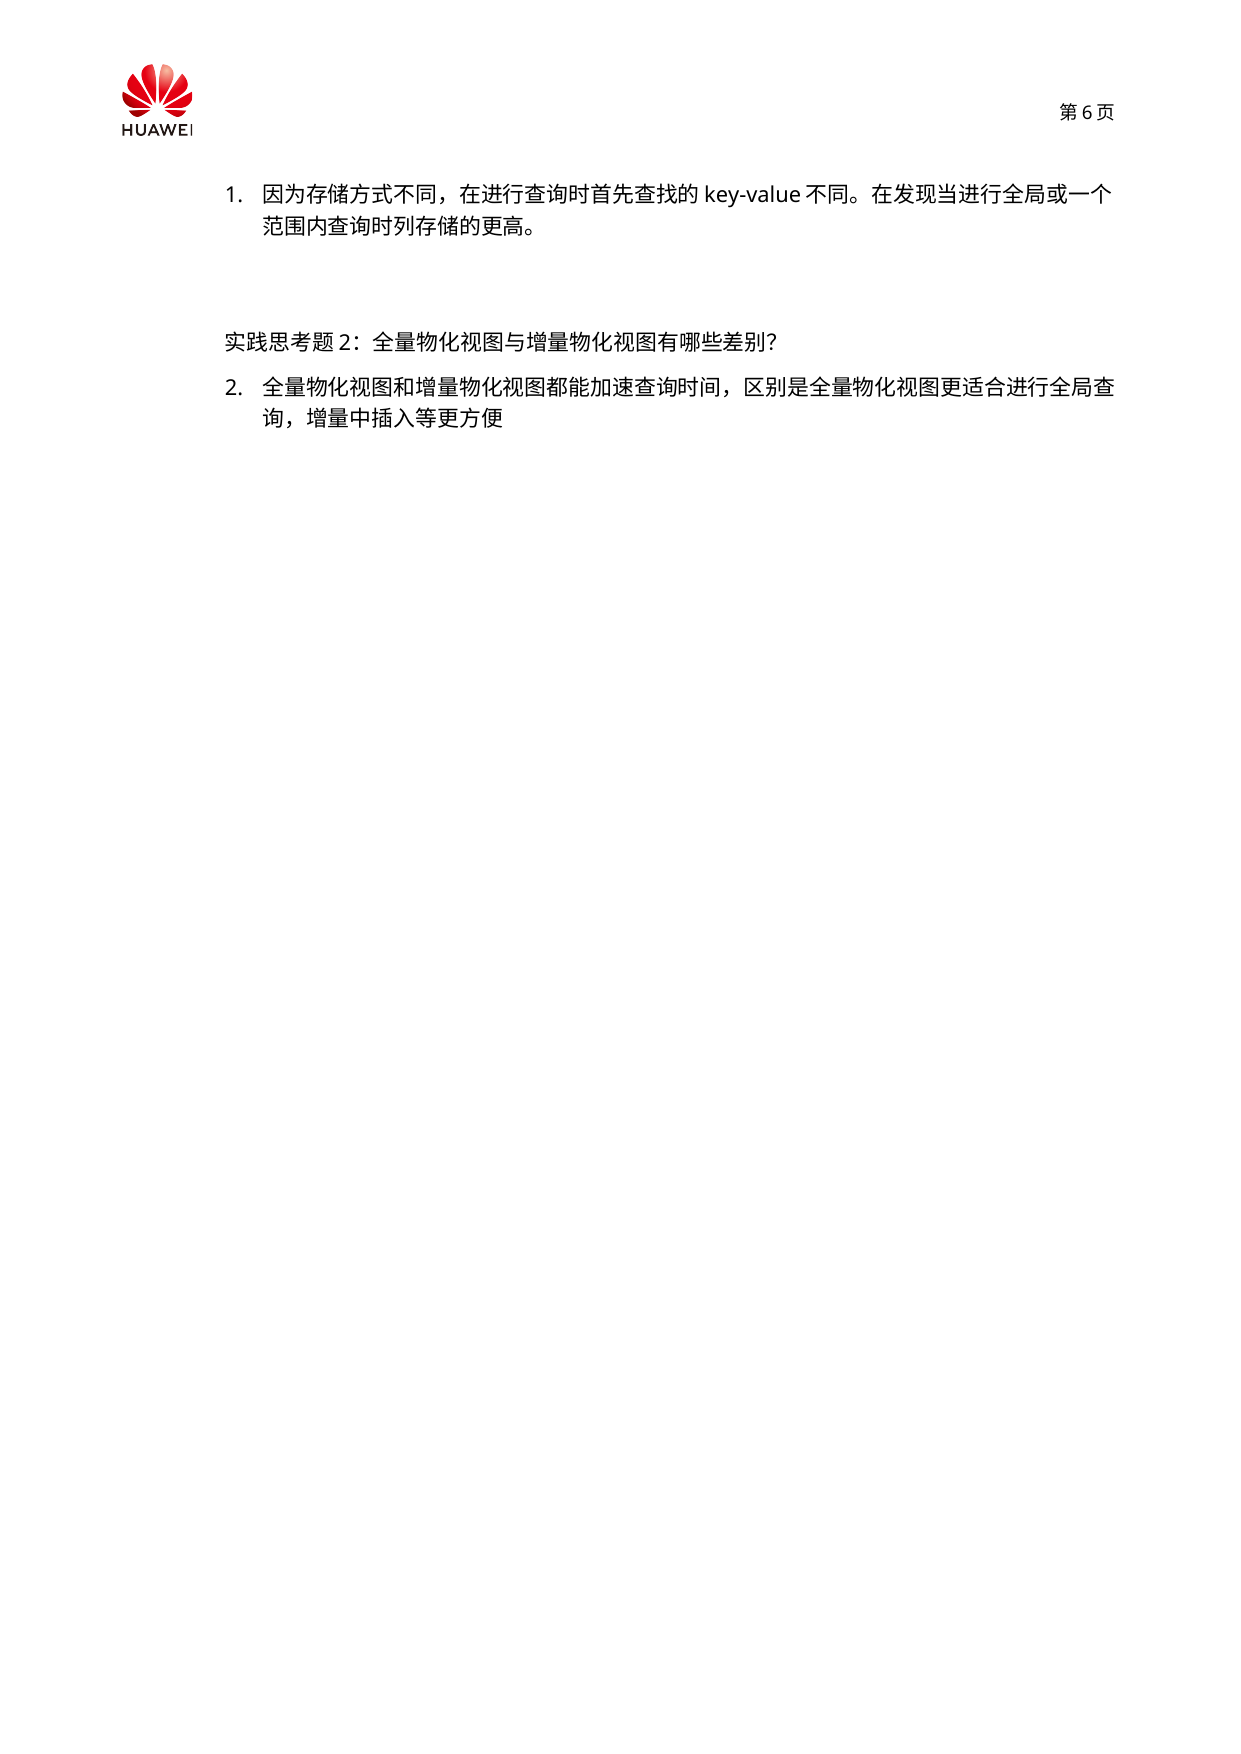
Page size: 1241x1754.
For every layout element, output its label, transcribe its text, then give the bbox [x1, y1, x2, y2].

text 实践思考题2：全量物化视图与增量物化视图有哪些差别？ [224, 325, 1122, 357]
picture [122, 64, 193, 136]
list 因为存储方式不同，在进行查询时首先查找的key-value不同。在发现当进行全局或一个范围内查询时列存储的更高。 [224, 177, 1122, 241]
list 全量物化视图和增量物化视图都能加速查询时间，区别是全量物化视图更适合进行全局查询，增量中插入等更方便 [224, 369, 1122, 433]
